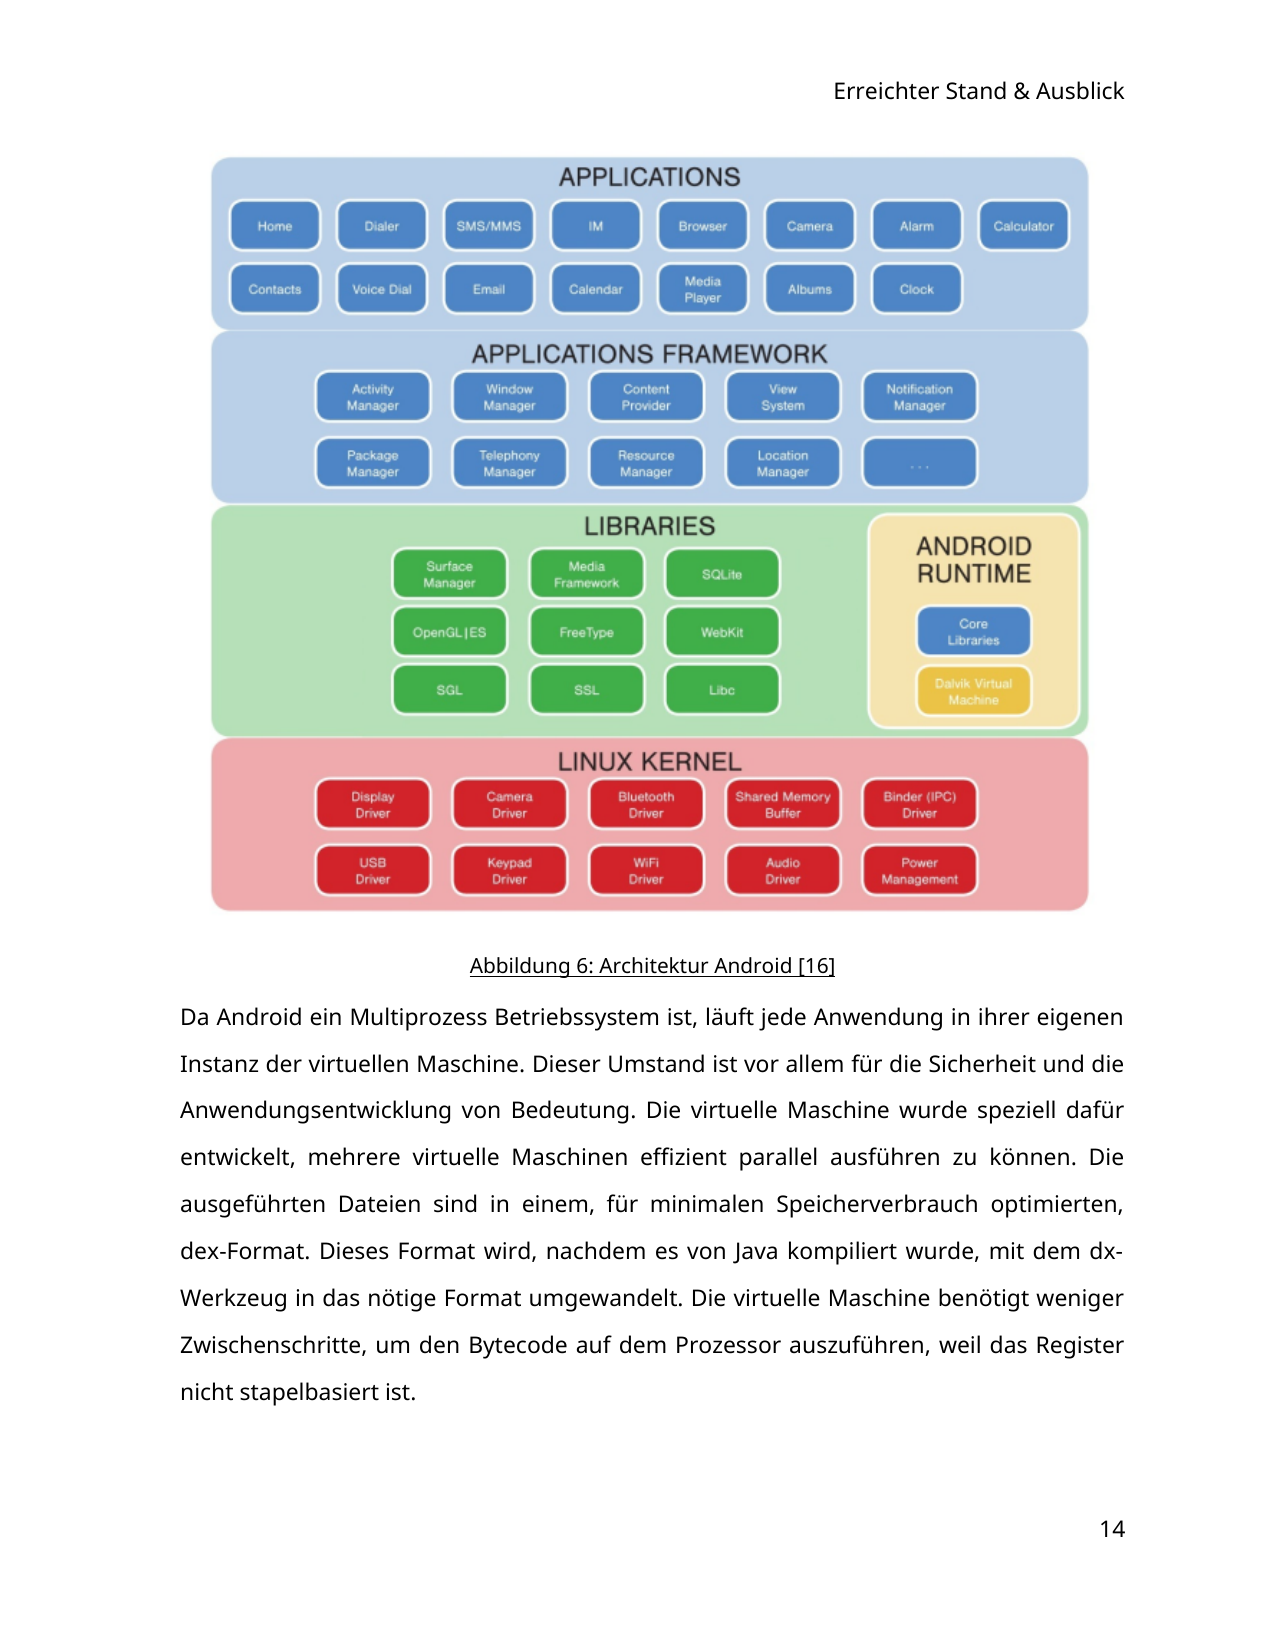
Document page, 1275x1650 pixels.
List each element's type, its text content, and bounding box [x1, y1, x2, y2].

picture [207, 150, 1098, 919]
text Abbildung 6: Architektur Android [180, 951, 1125, 980]
text Da Android ein Multiprozess Betriebssystem ist, läuft jede Anwendung in ihrer eigenen Instanz der virtuellen Maschine. Dieser Umstand ist vor allem für die Sicherheit und die Anwendungsentwicklung von Bedeutung. Die virtuelle Maschine wurde speziell dafür entwickelt, mehrere virtuelle Maschinen effizient parallel ausführen zu können. Die ausgeführten Dateien sind in einem, für minimalen Speicherverbrauch optimierten, dex-Format. Dieses Format wird, nachdem es von Java kompiliert wurde, mit dem dx-Werkzeug in das nötige Format umgewandelt. Die virtuelle Maschine benötigt weniger Zwischenschritte, um den Bytecode auf dem Prozessor auszuführen, weil das Register nicht stapelbasiert ist. [180, 1001, 1125, 1407]
